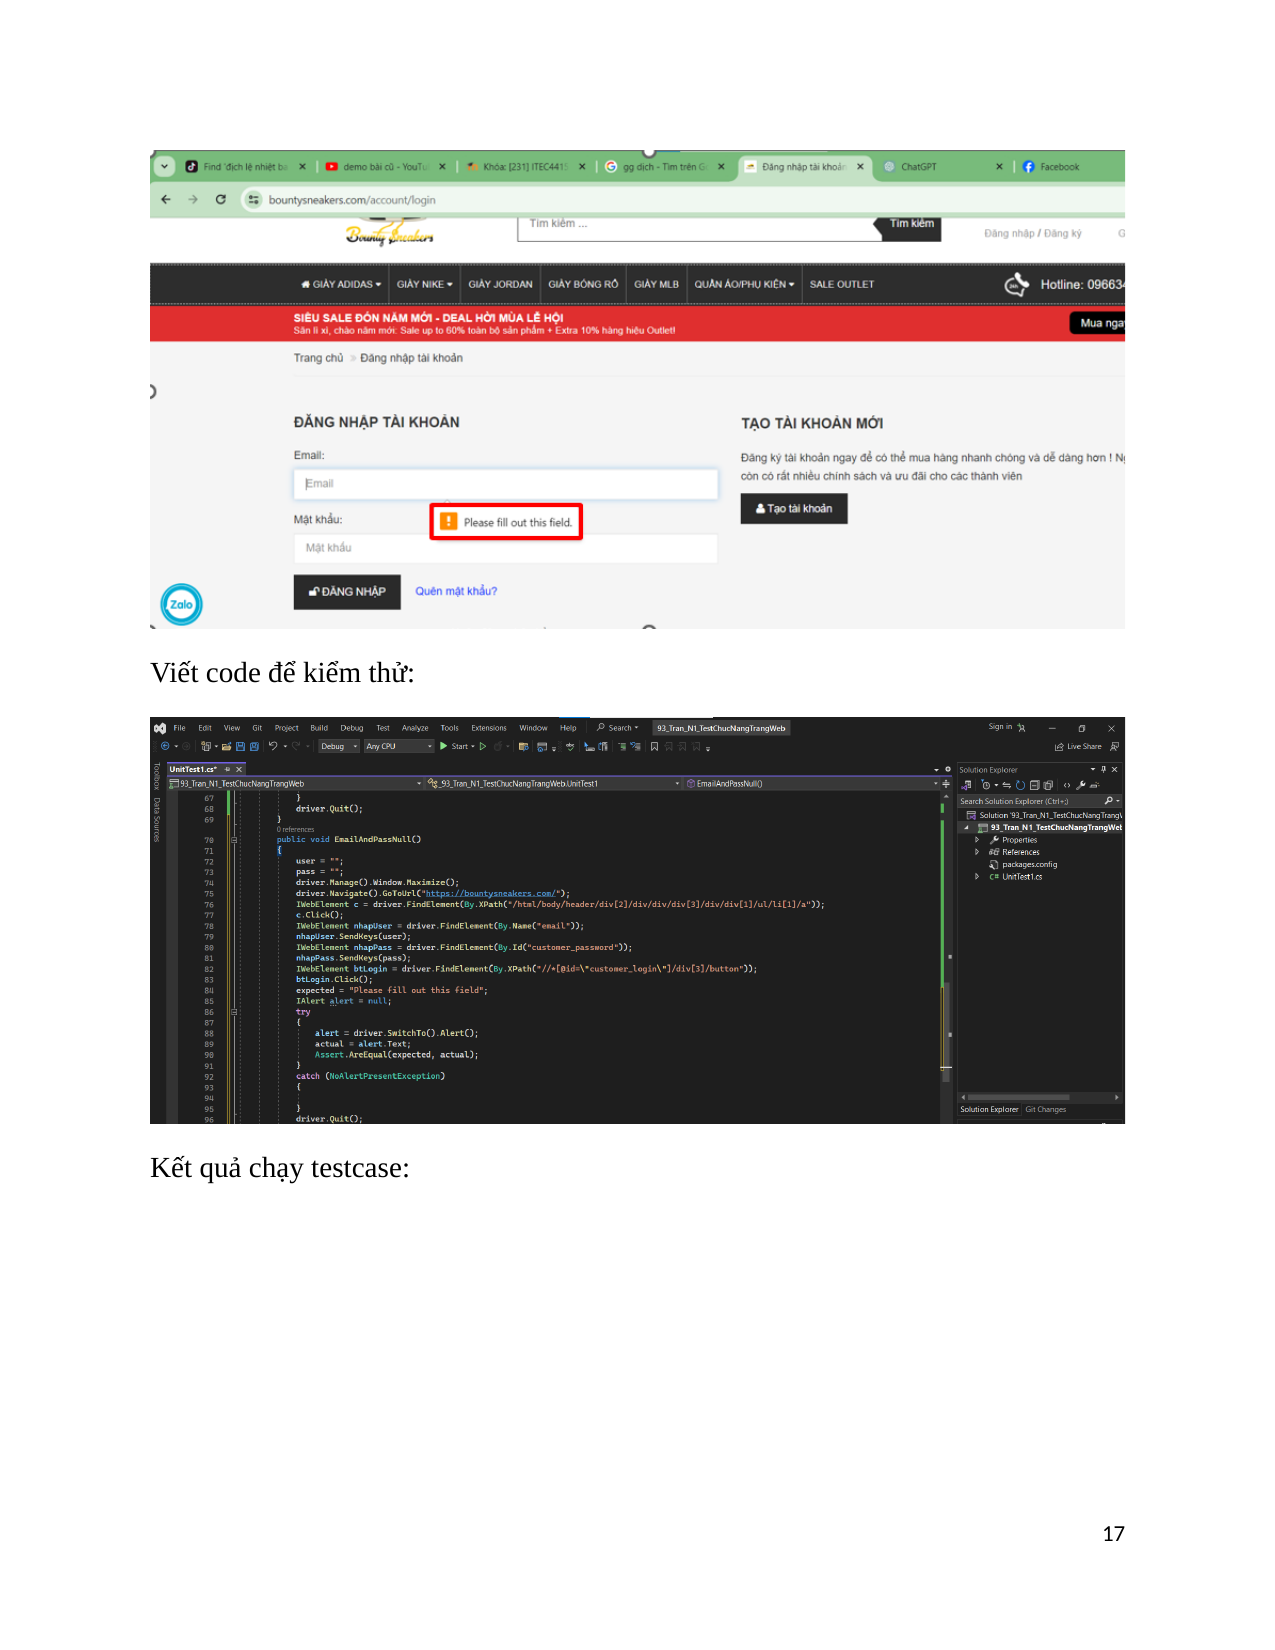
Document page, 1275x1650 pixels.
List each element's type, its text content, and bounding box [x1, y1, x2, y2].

text Kết quả chạy testcase: [150, 1150, 1125, 1184]
text Viết code để kiểm thử: [150, 655, 1125, 688]
picture [150, 150, 1125, 629]
picture [150, 717, 1125, 1124]
